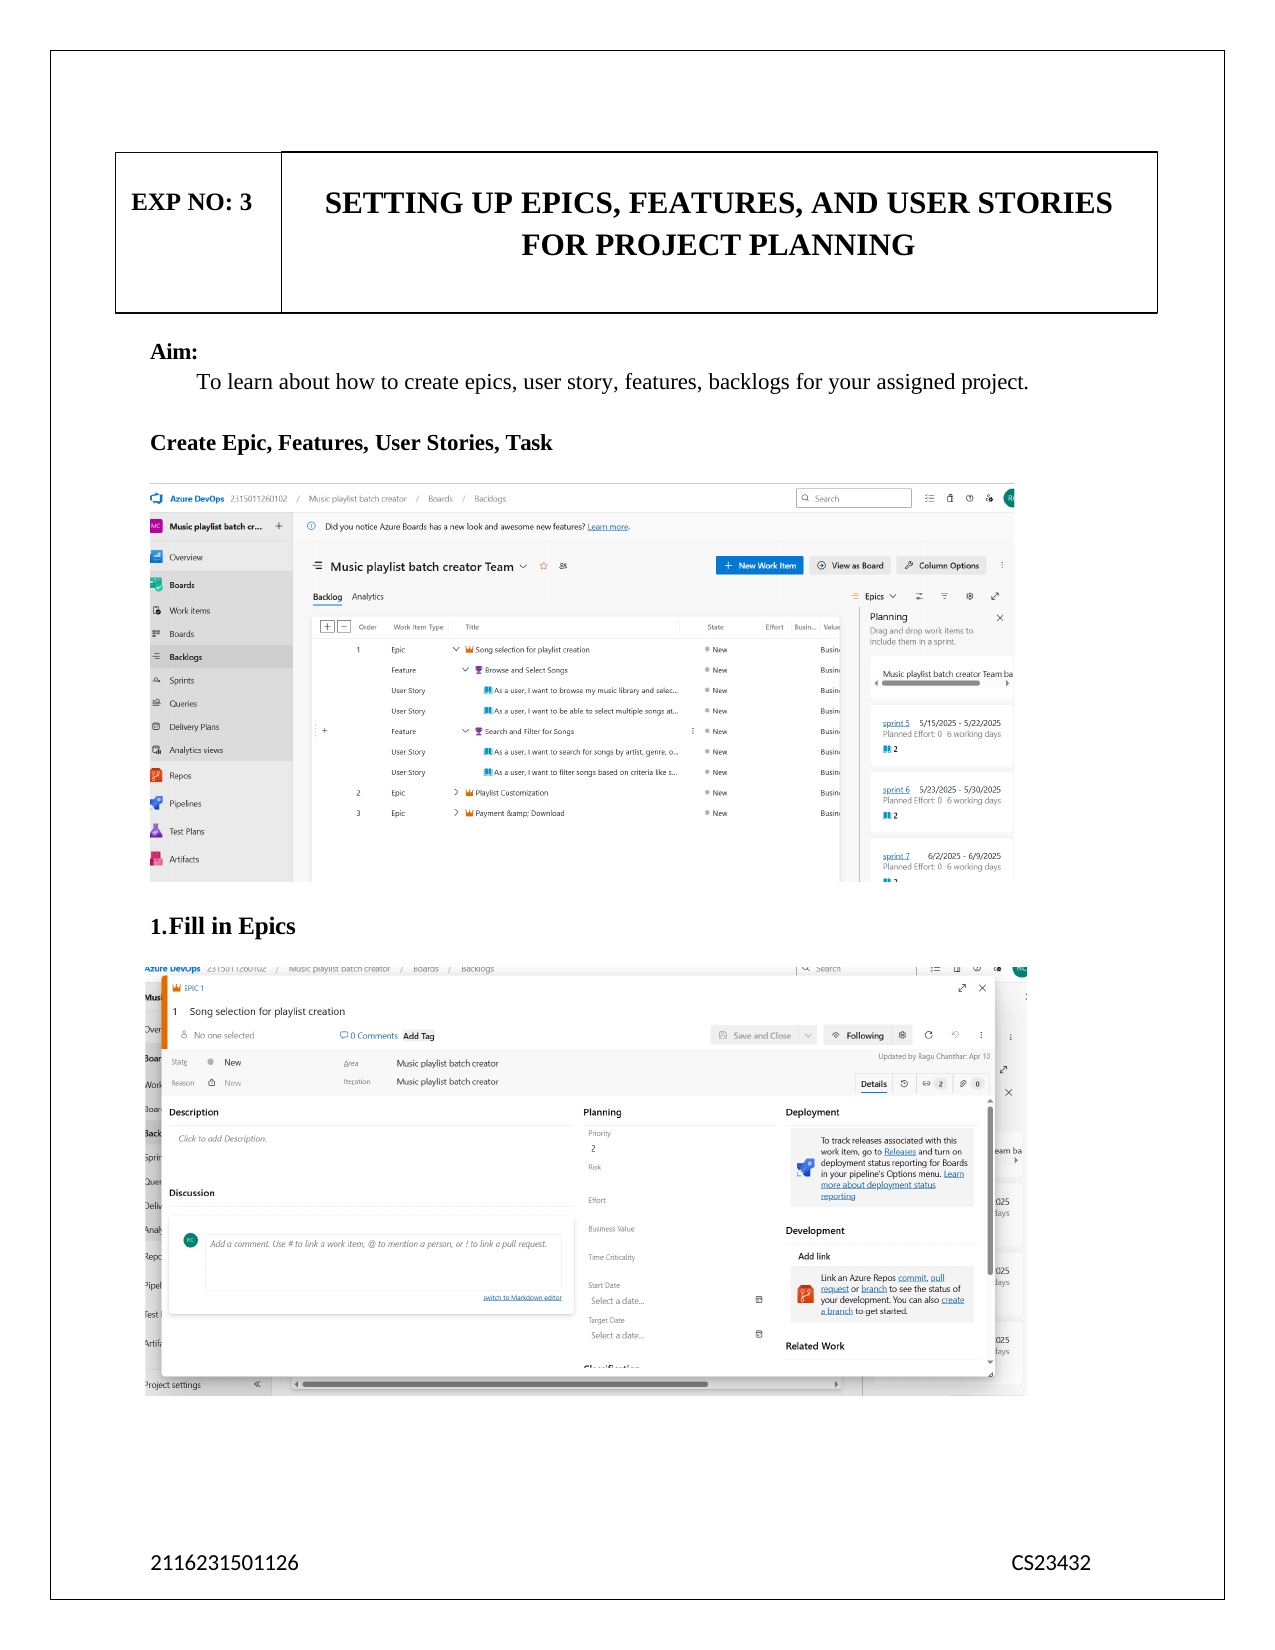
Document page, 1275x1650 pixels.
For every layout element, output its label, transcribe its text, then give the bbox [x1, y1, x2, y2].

picture [150, 482, 1015, 882]
picture [145, 967, 1028, 1396]
text Create Epic, Features, User Stories, Task [150, 429, 1162, 456]
text To learn about how to create epics, user story, features, backlogs for your assigned project. [196, 368, 1162, 394]
text Aim: [150, 338, 1162, 364]
list Fill in Epics [150, 911, 1162, 940]
